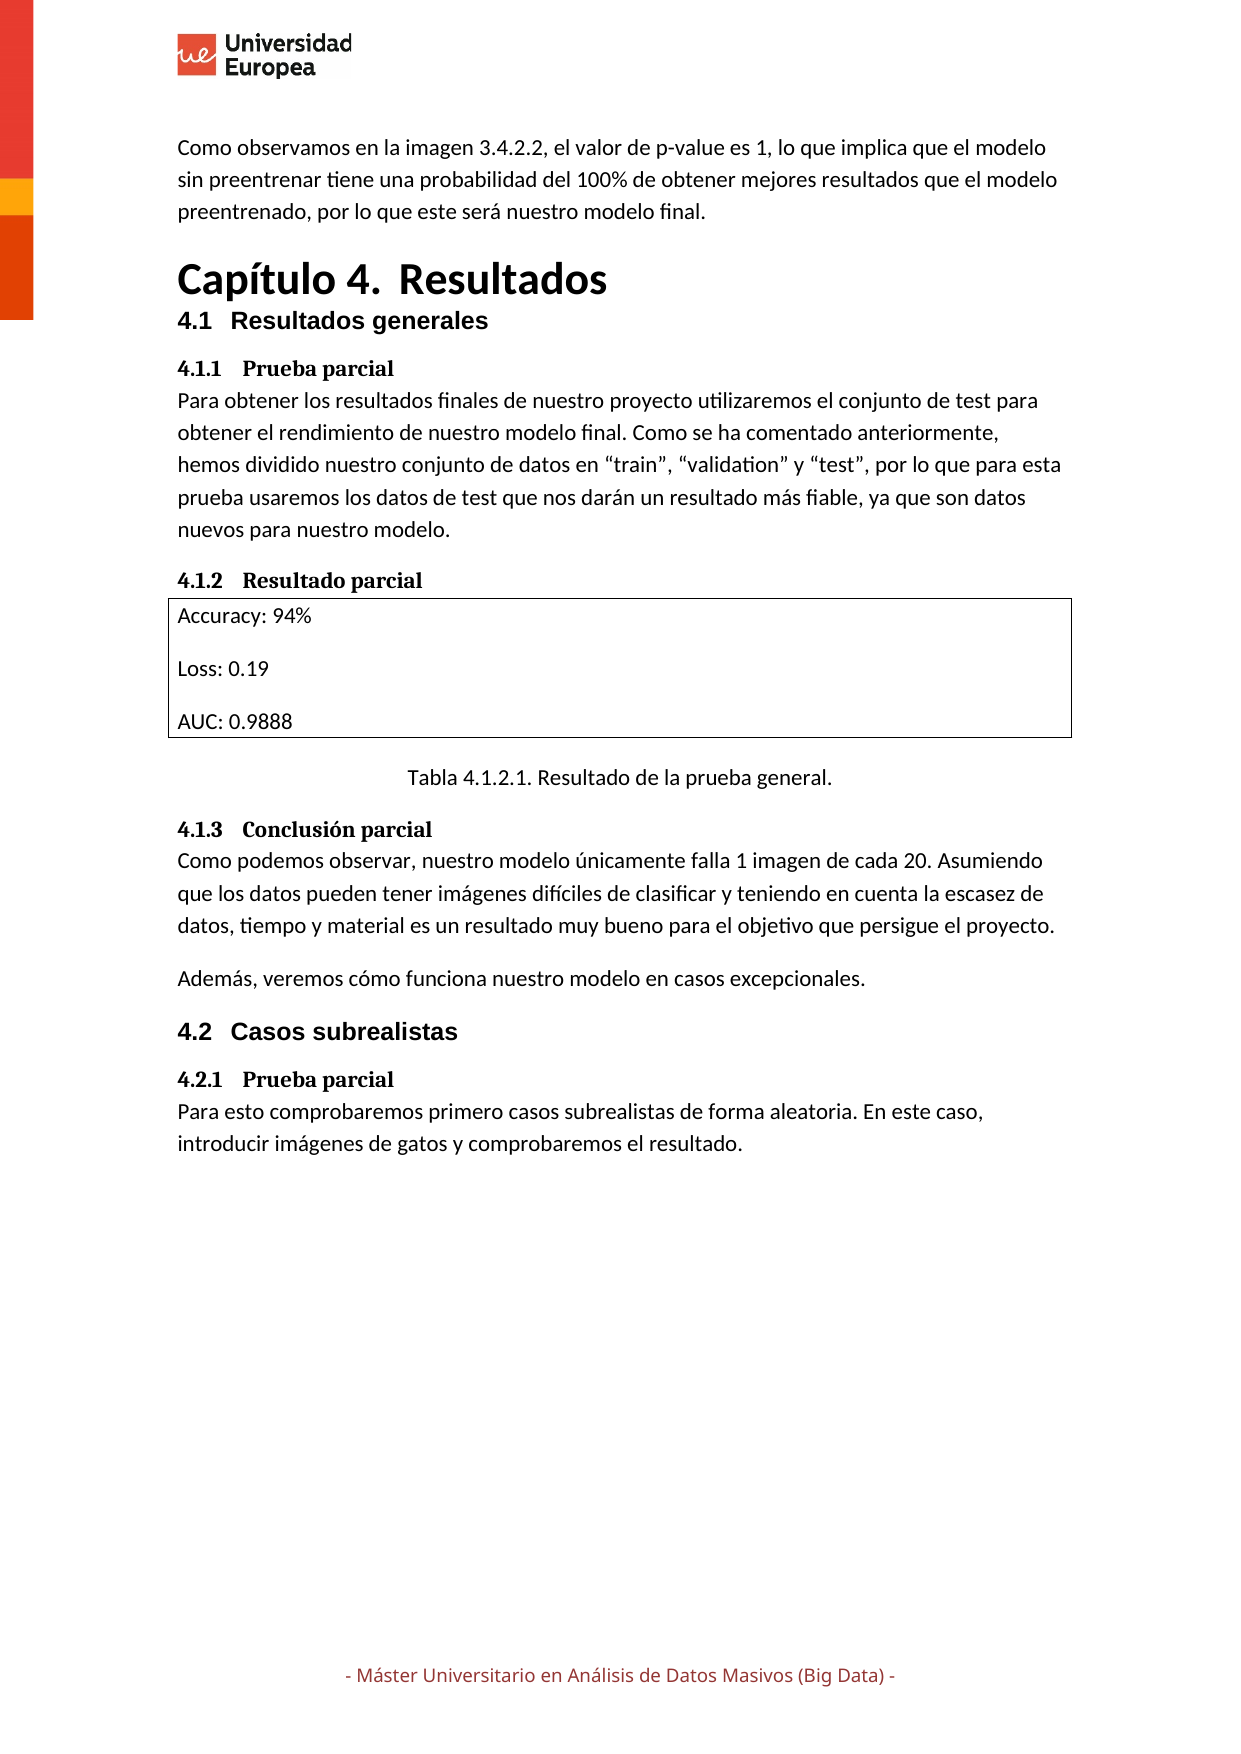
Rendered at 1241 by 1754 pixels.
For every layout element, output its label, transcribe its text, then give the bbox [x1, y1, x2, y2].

text Para esto comprobaremos primero casos subrealistas de forma aleatoria. En este caso, introducir imágenes de gatos y comprobaremos el resultado. [177, 1097, 1063, 1157]
subtitle Resultados [177, 250, 1063, 306]
text Accuracy: 94% [169, 599, 1071, 629]
subtitle Conclusión parcial [177, 816, 1063, 843]
subtitle Resultado parcial [177, 568, 1063, 594]
subtitle Resultados generales [177, 306, 1063, 335]
subtitle Casos subrealistas [177, 1017, 1063, 1046]
text AUC: 0.9888 [169, 704, 1071, 737]
text Loss: 0.19 [169, 651, 1071, 682]
text Además, veremos cómo funciona nuestro modelo en casos excepcionales. [177, 964, 1063, 992]
text Como observamos en la imagen 3.4.2.2, el valor de p-value es 1, lo que implica que el modelo sin preentrenar tiene una probabilidad del 100% de obtener mejores resultados que el modelo preentrenado, por lo que este será nuestro modelo final. [177, 133, 1063, 225]
subtitle Prueba parcial [177, 1067, 1063, 1093]
text Como podemos observar, nuestro modelo únicamente falla 1 imagen de cada 20. Asumiendo que los datos pueden tener imágenes difíciles de clasificar y teniendo en cuenta la escasez de datos, tiempo y material es un resultado muy bueno para el objetivo que persigue el proyecto. [177, 847, 1063, 939]
subtitle Prueba parcial [177, 356, 1063, 382]
picture [0, 0, 34, 320]
text Tabla 4.1.2.1. Resultado de la prueba general. [177, 763, 1063, 791]
text Para obtener los resultados finales de nuestro proyecto utilizaremos el conjunto de test para obtener el rendimiento de nuestro modelo final. Como se ha comentado anteriormente, hemos dividido nuestro conjunto de datos en “train”, “validation” y “test”, por lo que para esta prueba usaremos los datos de test que nos darán un resultado más fiable, ya que son datos nuevos para nuestro modelo. [177, 386, 1063, 543]
picture [177, 33, 352, 79]
